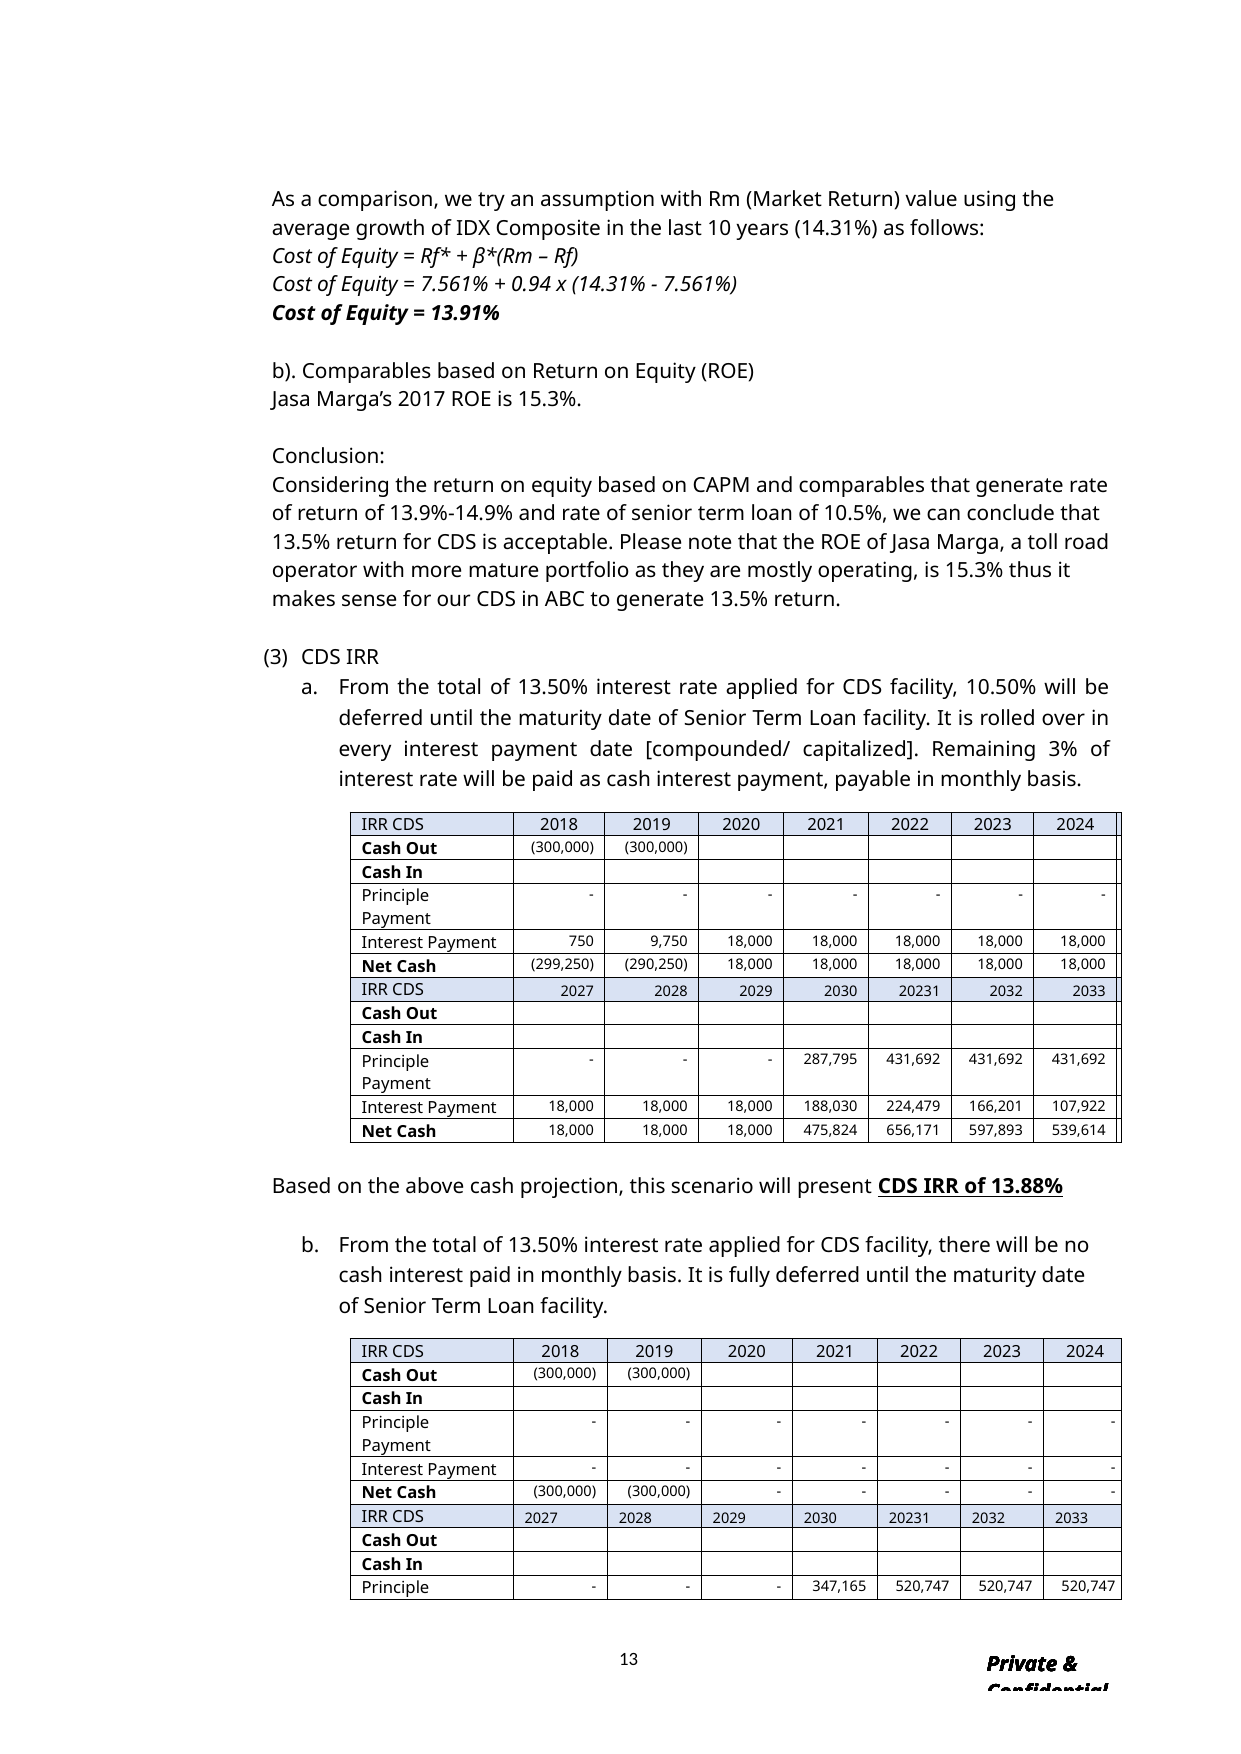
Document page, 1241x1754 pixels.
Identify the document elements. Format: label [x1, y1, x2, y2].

table_header [177, 147, 1122, 1607]
